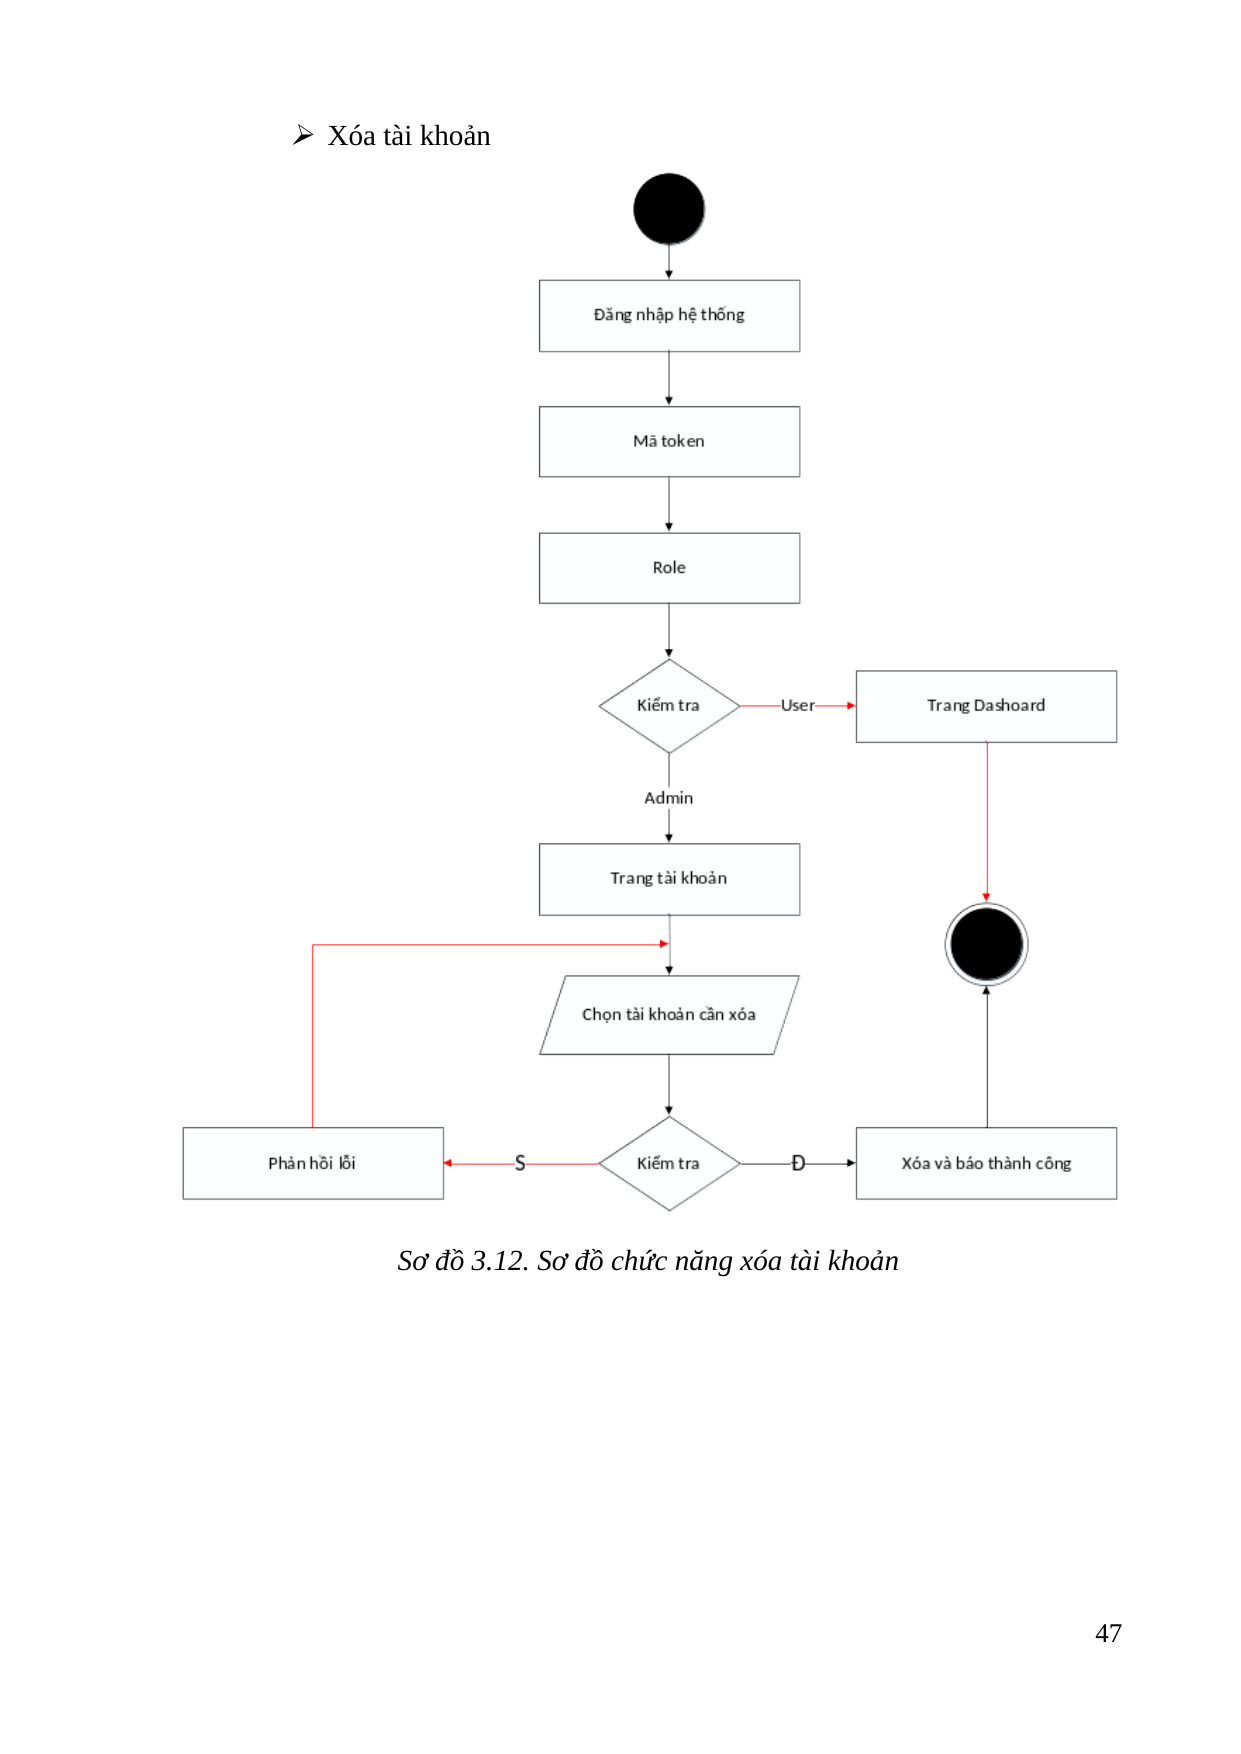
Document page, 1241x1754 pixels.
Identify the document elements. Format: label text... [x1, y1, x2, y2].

list Xóa tài khoản [290, 118, 1122, 152]
subtitle Sơ đồ 3.12. Sơ đồ chức năng xóa tài khoản [177, 1243, 1122, 1277]
